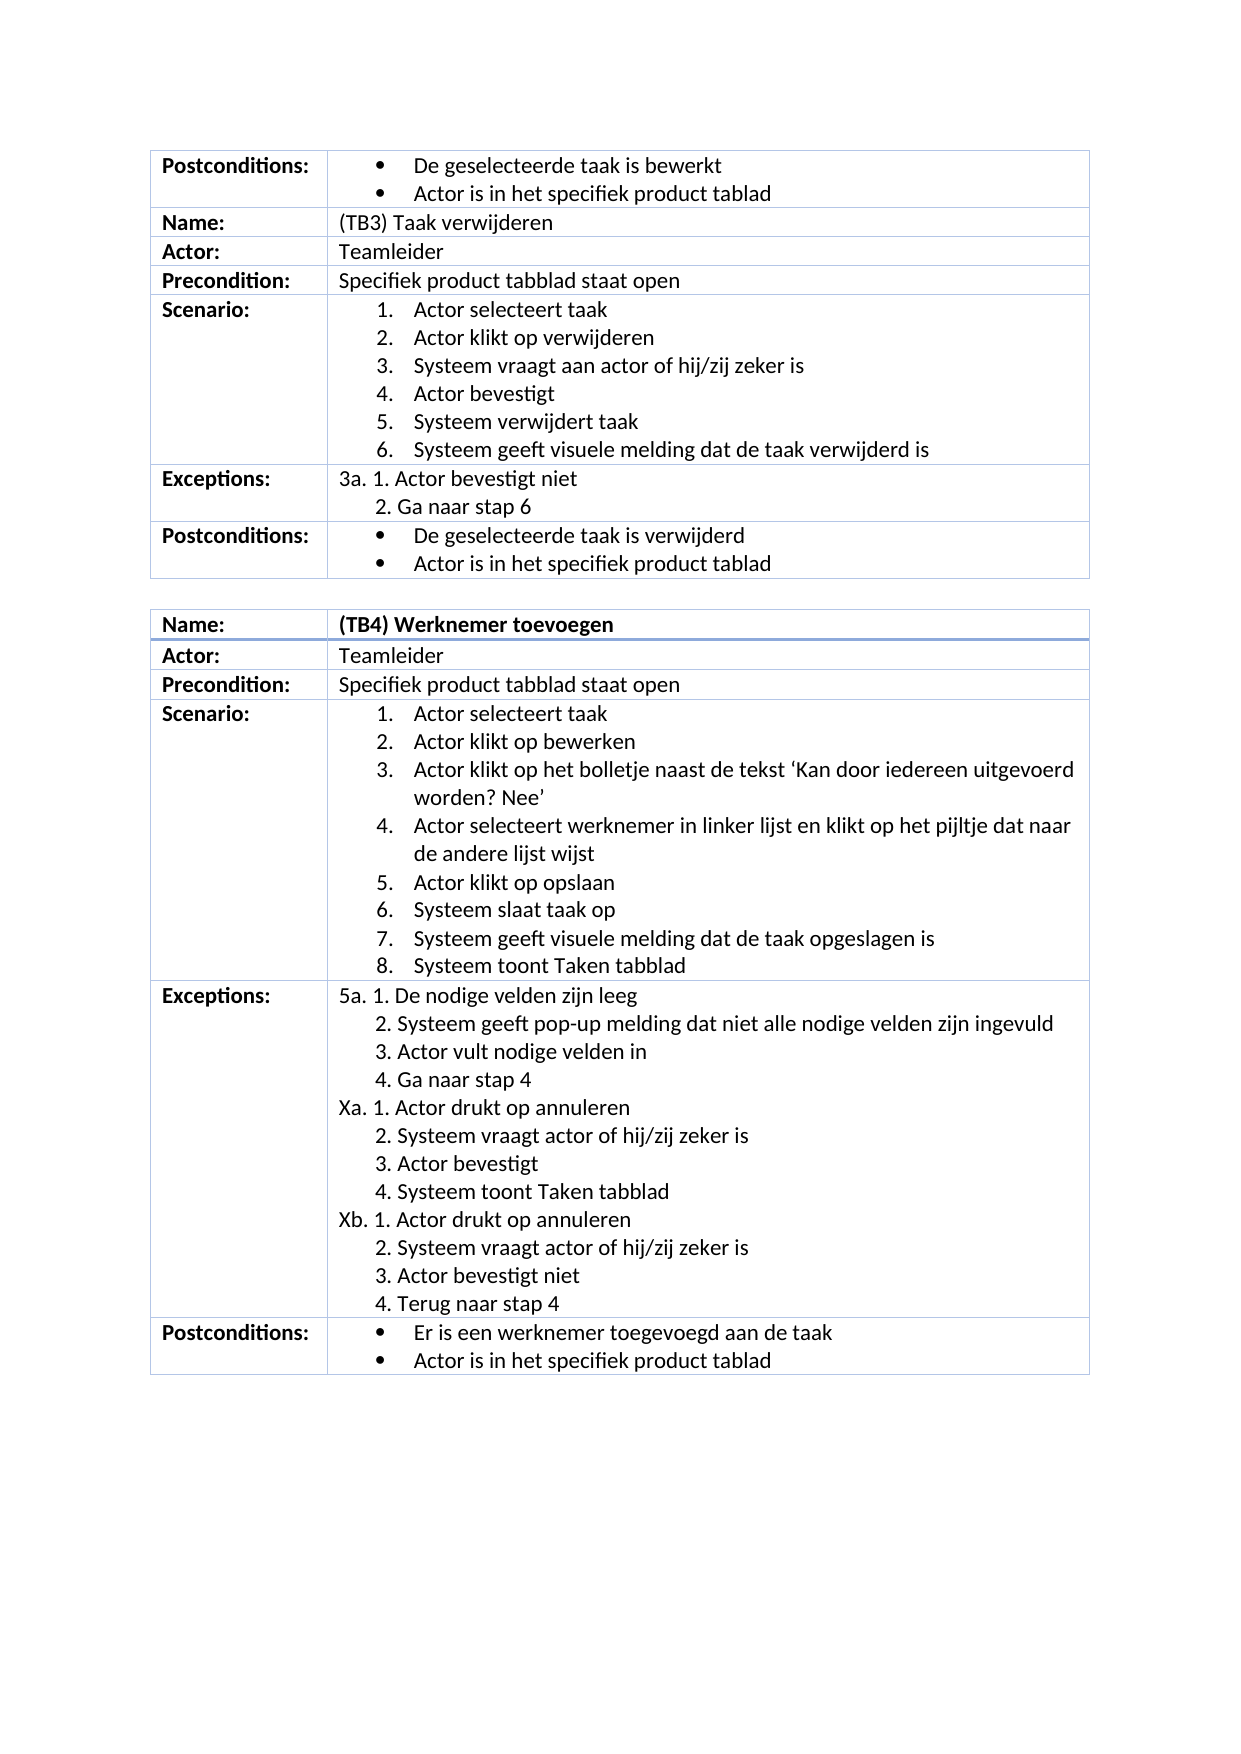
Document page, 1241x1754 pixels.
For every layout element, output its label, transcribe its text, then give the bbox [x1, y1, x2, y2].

table_cell Postconditions: [151, 151, 327, 207]
table_cell Exceptions: [151, 981, 327, 1317]
table_cell 3a. 1. Actor bevestigt niet 2. Ga naar stap 6 [328, 465, 1089, 521]
table_cell Exceptions: [151, 465, 327, 521]
table_cell Precondition: [151, 670, 327, 698]
table_cell Actor: [151, 237, 327, 265]
table_cell Specifiek product tabblad staat open [328, 266, 1089, 294]
table_cell Teamleider [328, 237, 1089, 265]
table_cell Actor selecteert taak Actor klikt op verwijderen Systeem vraagt aan actor of hij/zij zeker is Actor bevestigt Systeem verwijdert taak Systeem geeft visuele melding dat de taak verwijderd is [328, 295, 1089, 463]
table_cell Specifiek product tabblad staat open [328, 670, 1089, 698]
table_cell Postconditions: [151, 1318, 327, 1374]
table_cell Er is een werknemer toegevoegd aan de taak Actor is in het specifiek product tablad [328, 1318, 1089, 1374]
table_cell De geselecteerde taak is verwijderd Actor is in het specifiek product tablad [328, 522, 1089, 578]
table_cell Teamleider [328, 641, 1089, 669]
table_cell Actor selecteert taak Actor klikt op bewerken Actor klikt op het bolletje naast de tekst ‘Kan door iedereen uitgevoerd worden? Nee’ Actor selecteert werknemer in linker lijst en klikt op het pijltje dat naar de andere lijst wijst Actor klikt op opslaan Systeem slaat taak op Systeem geeft visuele melding dat de taak opgeslagen is Systeem toont Taken tabblad [328, 700, 1089, 980]
table_cell De geselecteerde taak is bewerkt Actor is in het specifiek product tablad [328, 151, 1089, 207]
table_cell Postconditions: [151, 522, 327, 578]
table_cell Precondition: [151, 266, 327, 294]
table_cell 5a. 1. De nodige velden zijn leeg 2. Systeem geeft pop-up melding dat niet alle nodige velden zijn ingevuld 3. Actor vult nodige velden in 4. Ga naar stap 4 Xa. 1. Actor drukt op annuleren 2. Systeem vraagt actor of hij/zij zeker is 3. Actor bevestigt 4. Systeem toont Taken tabblad Xb. 1. Actor drukt op annuleren 2. Systeem vraagt actor of hij/zij zeker is 3. Actor bevestigt niet 4. Terug naar stap 4 [328, 981, 1089, 1317]
table_cell (TB3) Taak verwijderen [328, 208, 1089, 236]
table_cell Scenario: [151, 700, 327, 980]
table_cell Actor: [151, 641, 327, 669]
table_header (TB4) Werknemer toevoegen [328, 610, 1089, 638]
table_cell Scenario: [151, 295, 327, 463]
table_cell Name: [151, 208, 327, 236]
table_header Name: [151, 610, 327, 638]
